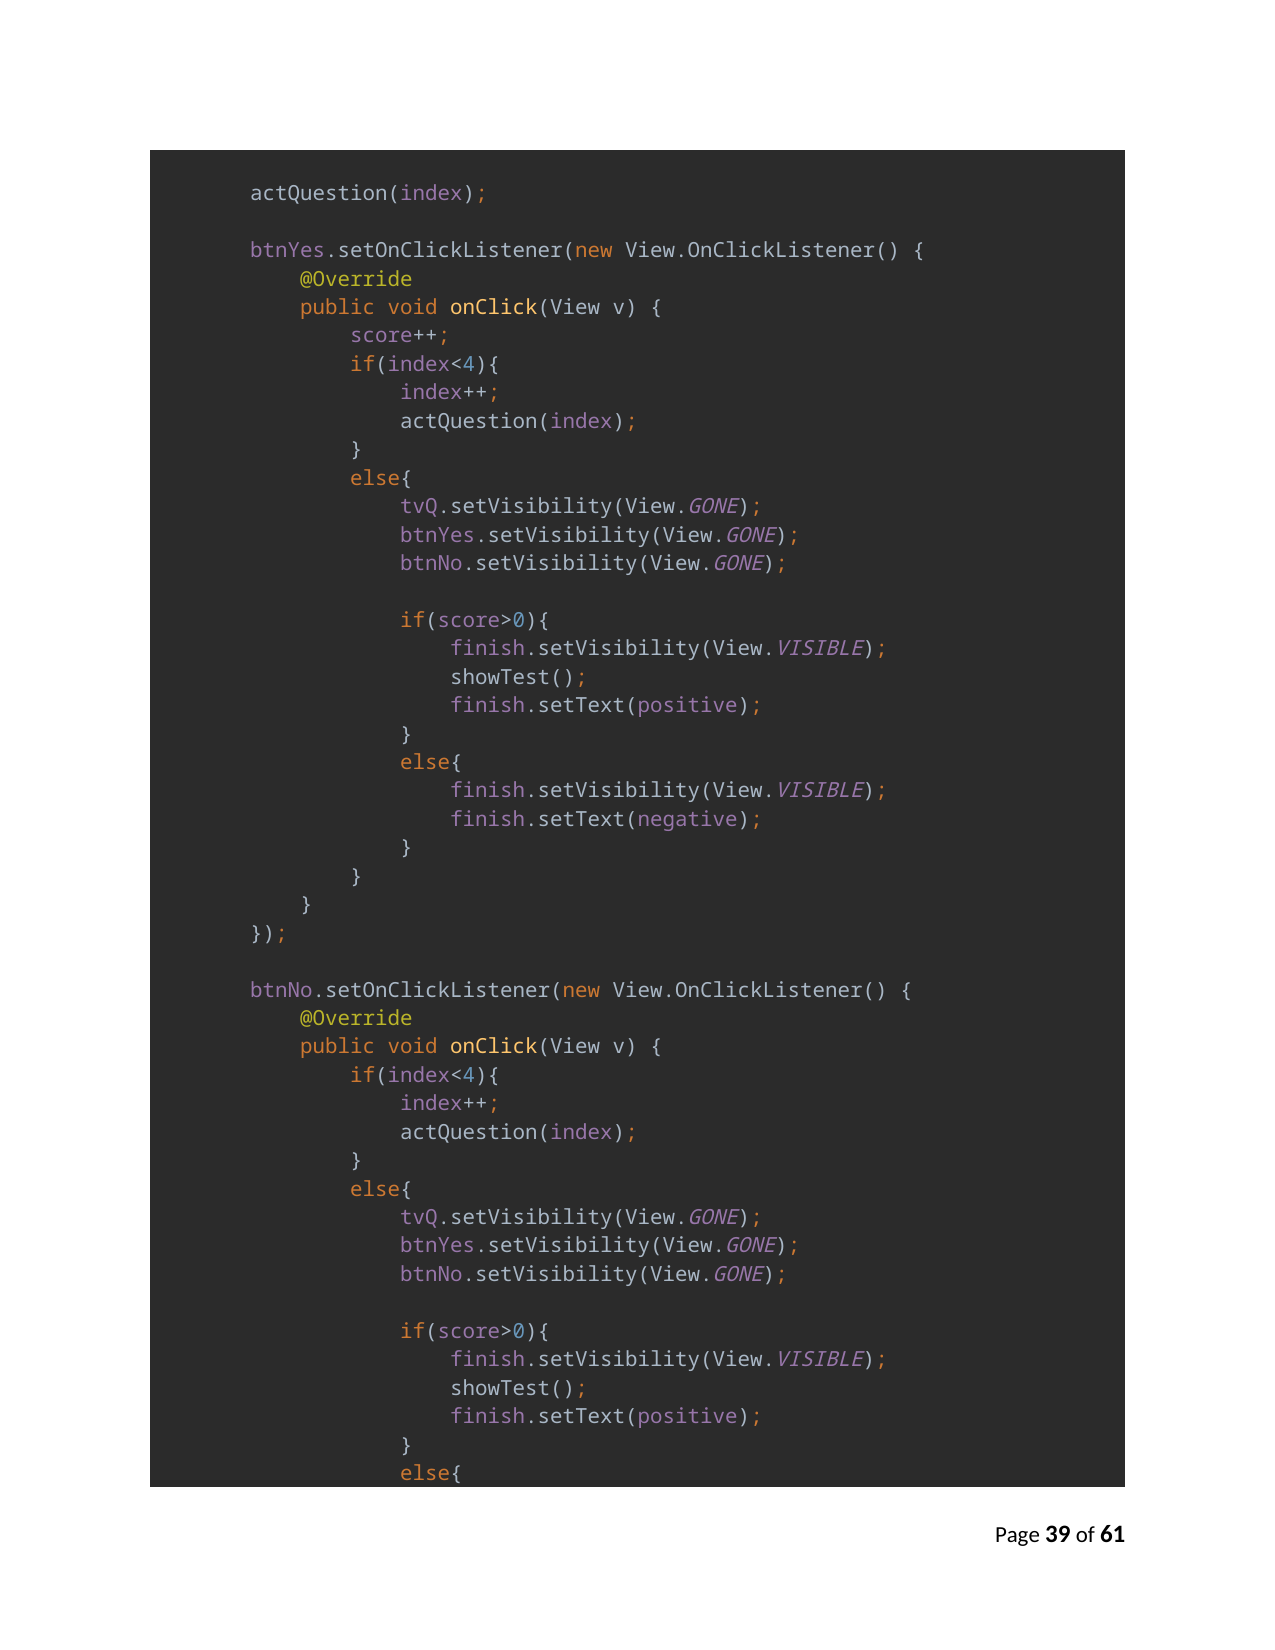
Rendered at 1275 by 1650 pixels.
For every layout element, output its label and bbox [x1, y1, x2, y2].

text [150, 150, 1125, 1487]
